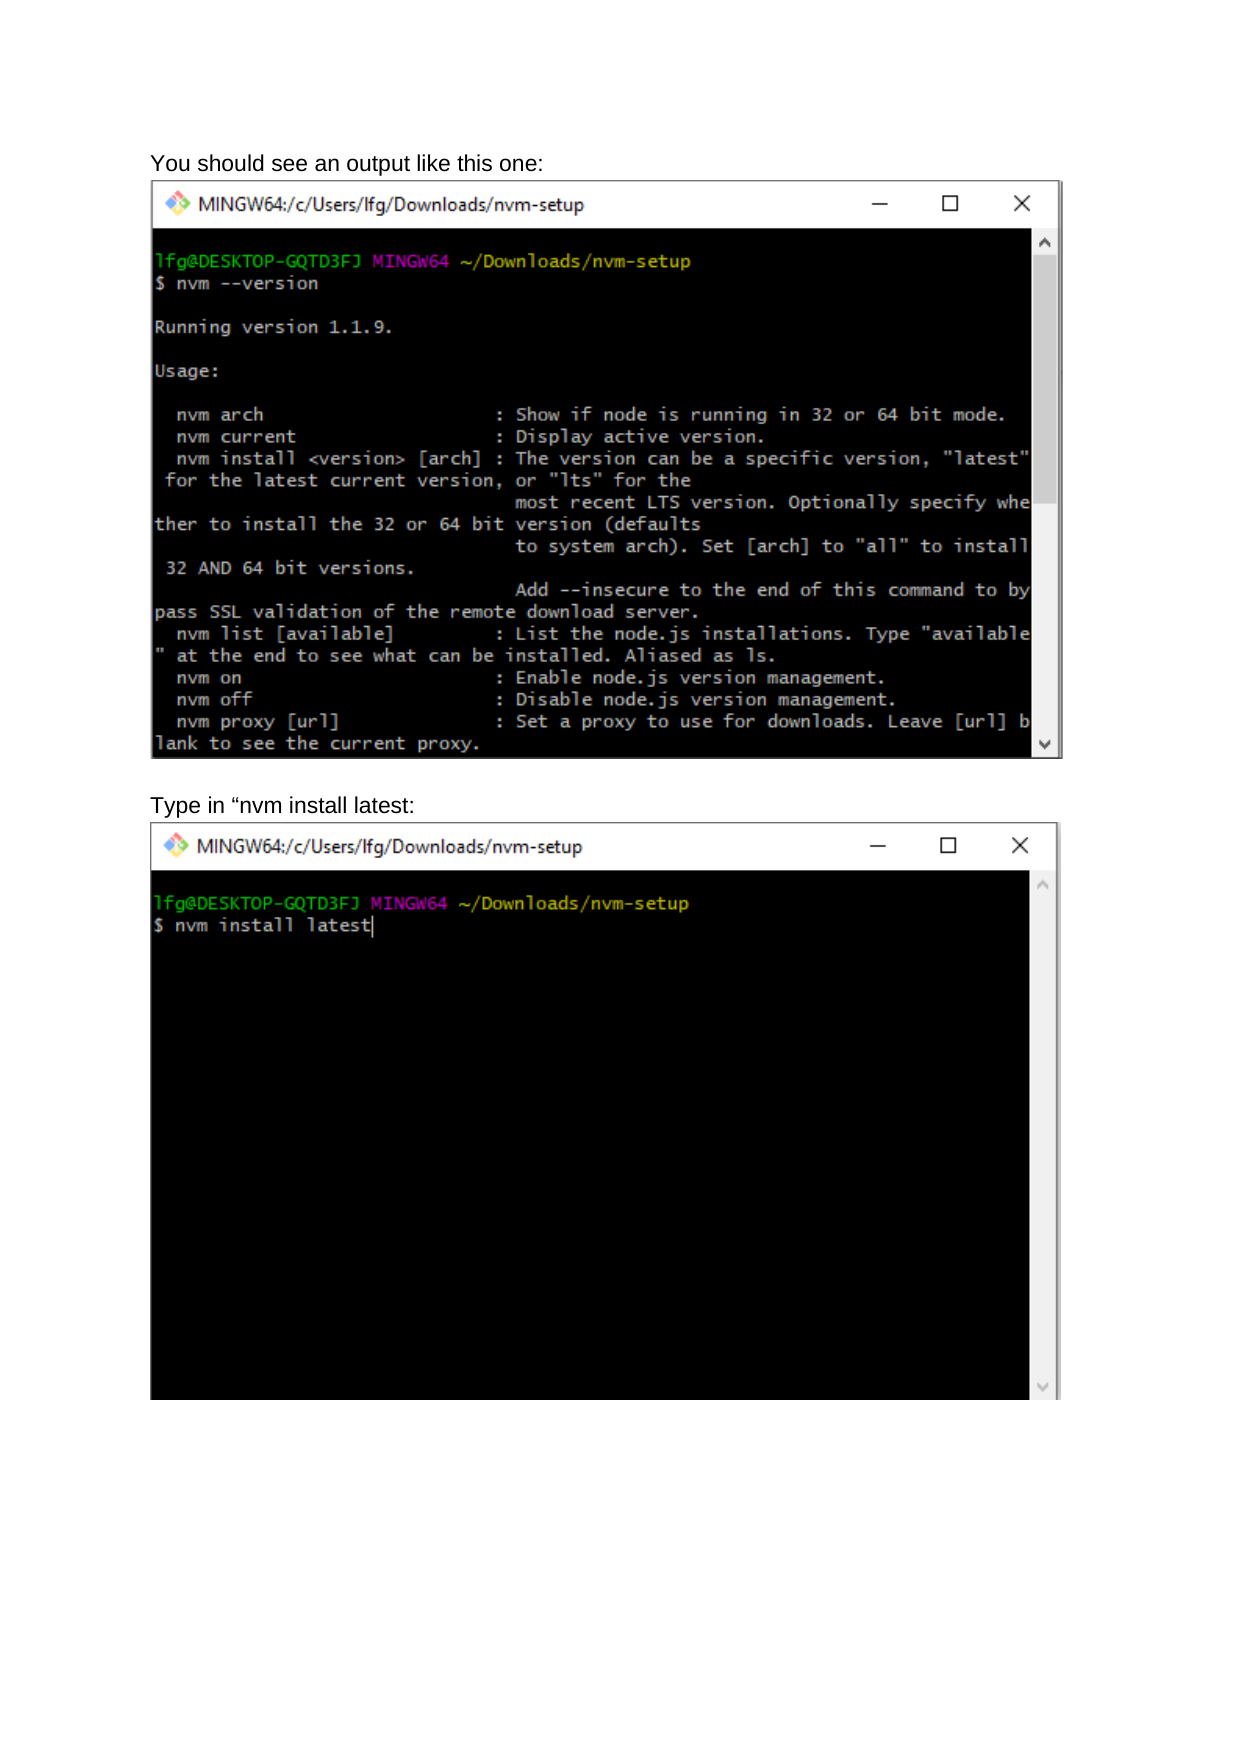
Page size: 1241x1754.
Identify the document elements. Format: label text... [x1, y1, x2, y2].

picture [150, 180, 1063, 759]
picture [150, 822, 1061, 1400]
